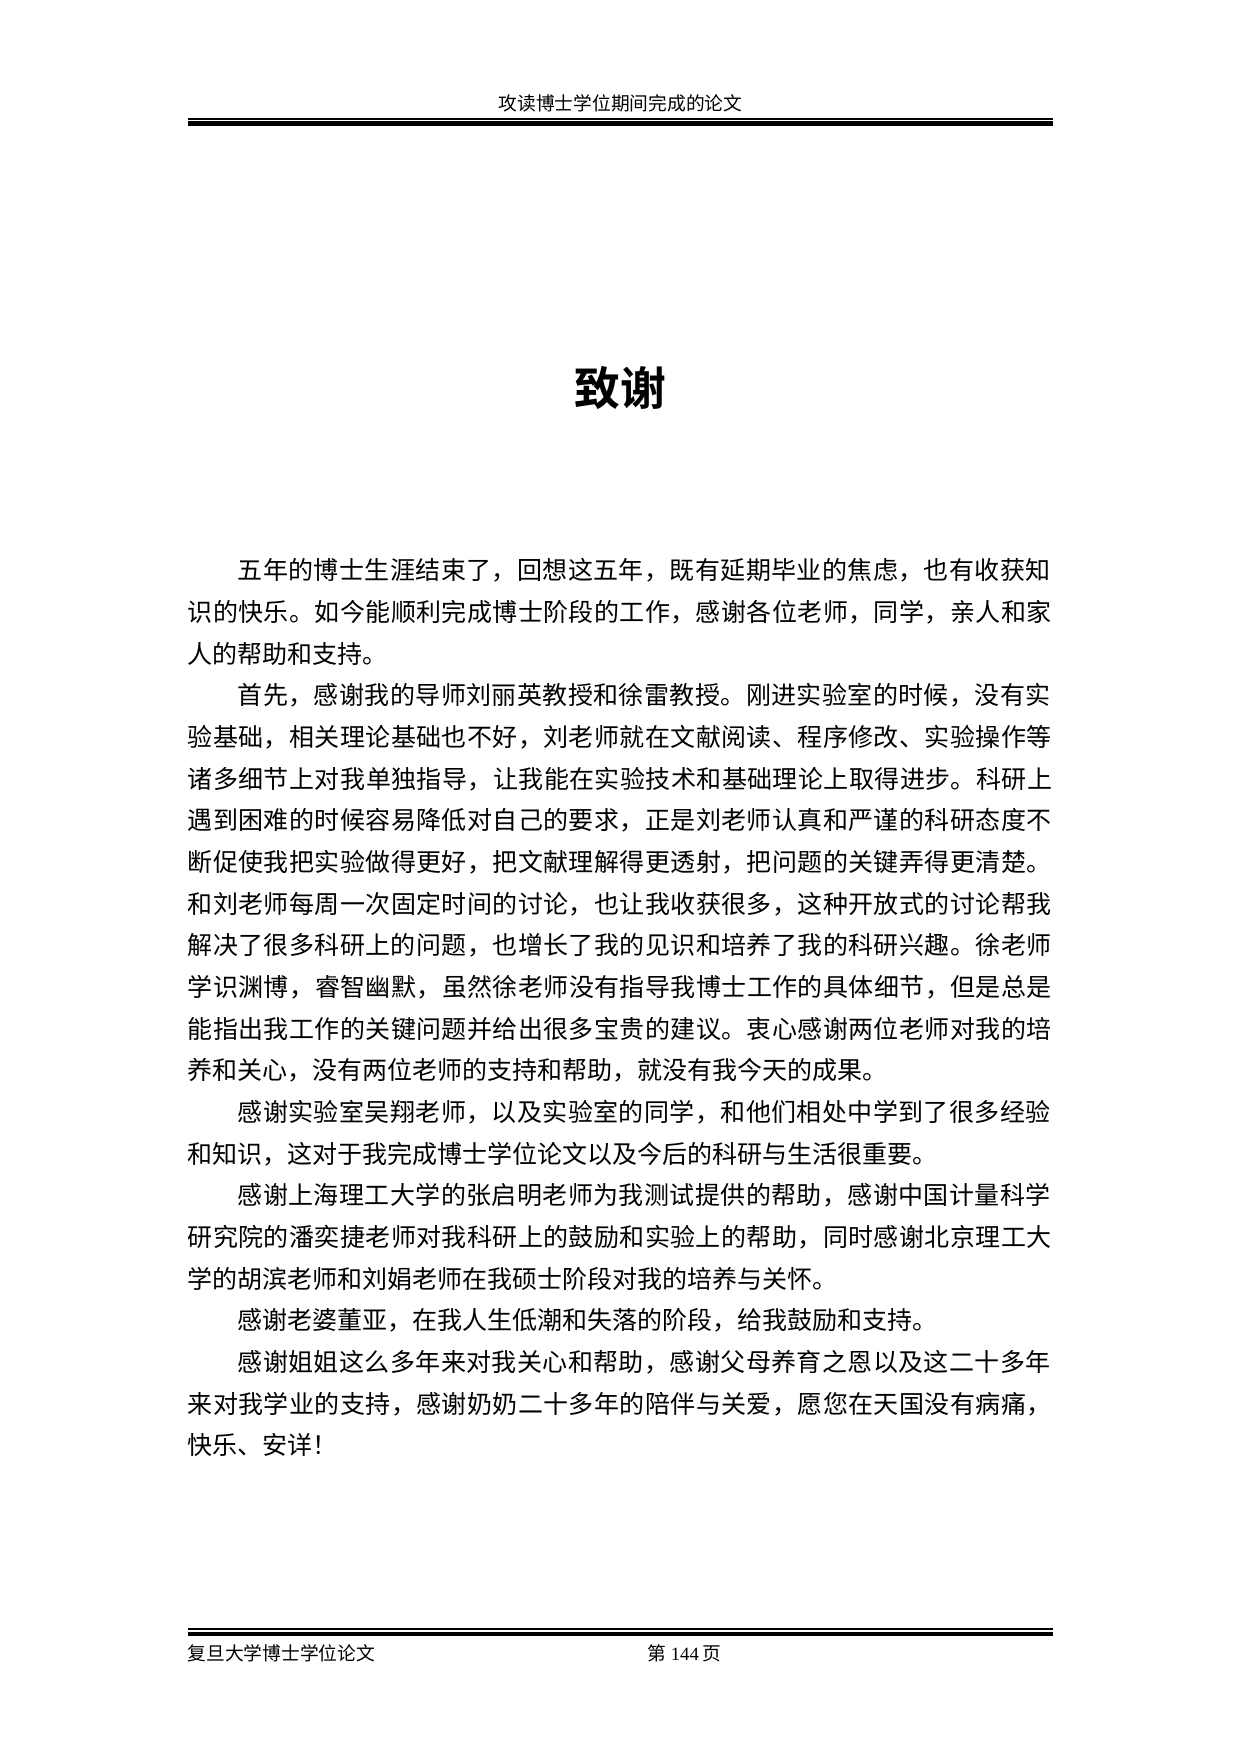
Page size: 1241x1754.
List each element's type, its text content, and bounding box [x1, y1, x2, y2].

text 感谢姐姐这么多年来对我关心和帮助，感谢父母养育之恩以及这二十多年来对我学业的支持，感谢奶奶二十多年的陪伴与关爱，愿您在天国没有病痛，快乐、安详！ [187, 1338, 1053, 1463]
text 首先，感谢我的导师刘丽英教授和徐雷教授。刚进实验室的时候，没有实验基础，相关理论基础也不好，刘老师就在文献阅读、程序修改、实验操作等诸多细节上对我单独指导，让我能在实验技术和基础理论上取得进步。科研上遇到困难的时候容易降低对自己的要求，正是刘老师认真和严谨的科研态度不断促使我把实验做得更好，把文献理解得更透射，把问题的关键弄得更清楚。和刘老师每周一次固定时间的讨论，也让我收获很多，这种开放式的讨论帮我解决了很多科研上的问题，也增长了我的见识和培养了我的科研兴趣。徐老师学识渊博，睿智幽默，虽然徐老师没有指导我博士工作的具体细节，但是总是能指出我工作的关键问题并给出很多宝贵的建议。衷心感谢两位老师对我的培养和关心，没有两位老师的支持和帮助，就没有我今天的成果。 [187, 671, 1053, 1088]
text 感谢实验室吴翔老师，以及实验室的同学，和他们相处中学到了很多经验和知识，这对于我完成博士学位论文以及今后的科研与生活很重要。 [187, 1088, 1053, 1171]
text 感谢老婆董亚，在我人生低潮和失落的阶段，给我鼓励和支持。 [187, 1296, 1053, 1338]
text 五年的博士生涯结束了，回想这五年，既有延期毕业的焦虑，也有收获知识的快乐。如今能顺利完成博士阶段的工作，感谢各位老师，同学，亲人和家人的帮助和支持。 [187, 546, 1053, 671]
subtitle 致谢 [187, 352, 1053, 418]
text 感谢上海理工大学的张启明老师为我测试提供的帮助，感谢中国计量科学研究院的潘奕捷老师对我科研上的鼓励和实验上的帮助，同时感谢北京理工大学的胡滨老师和刘娟老师在我硕士阶段对我的培养与关怀。 [187, 1171, 1053, 1296]
